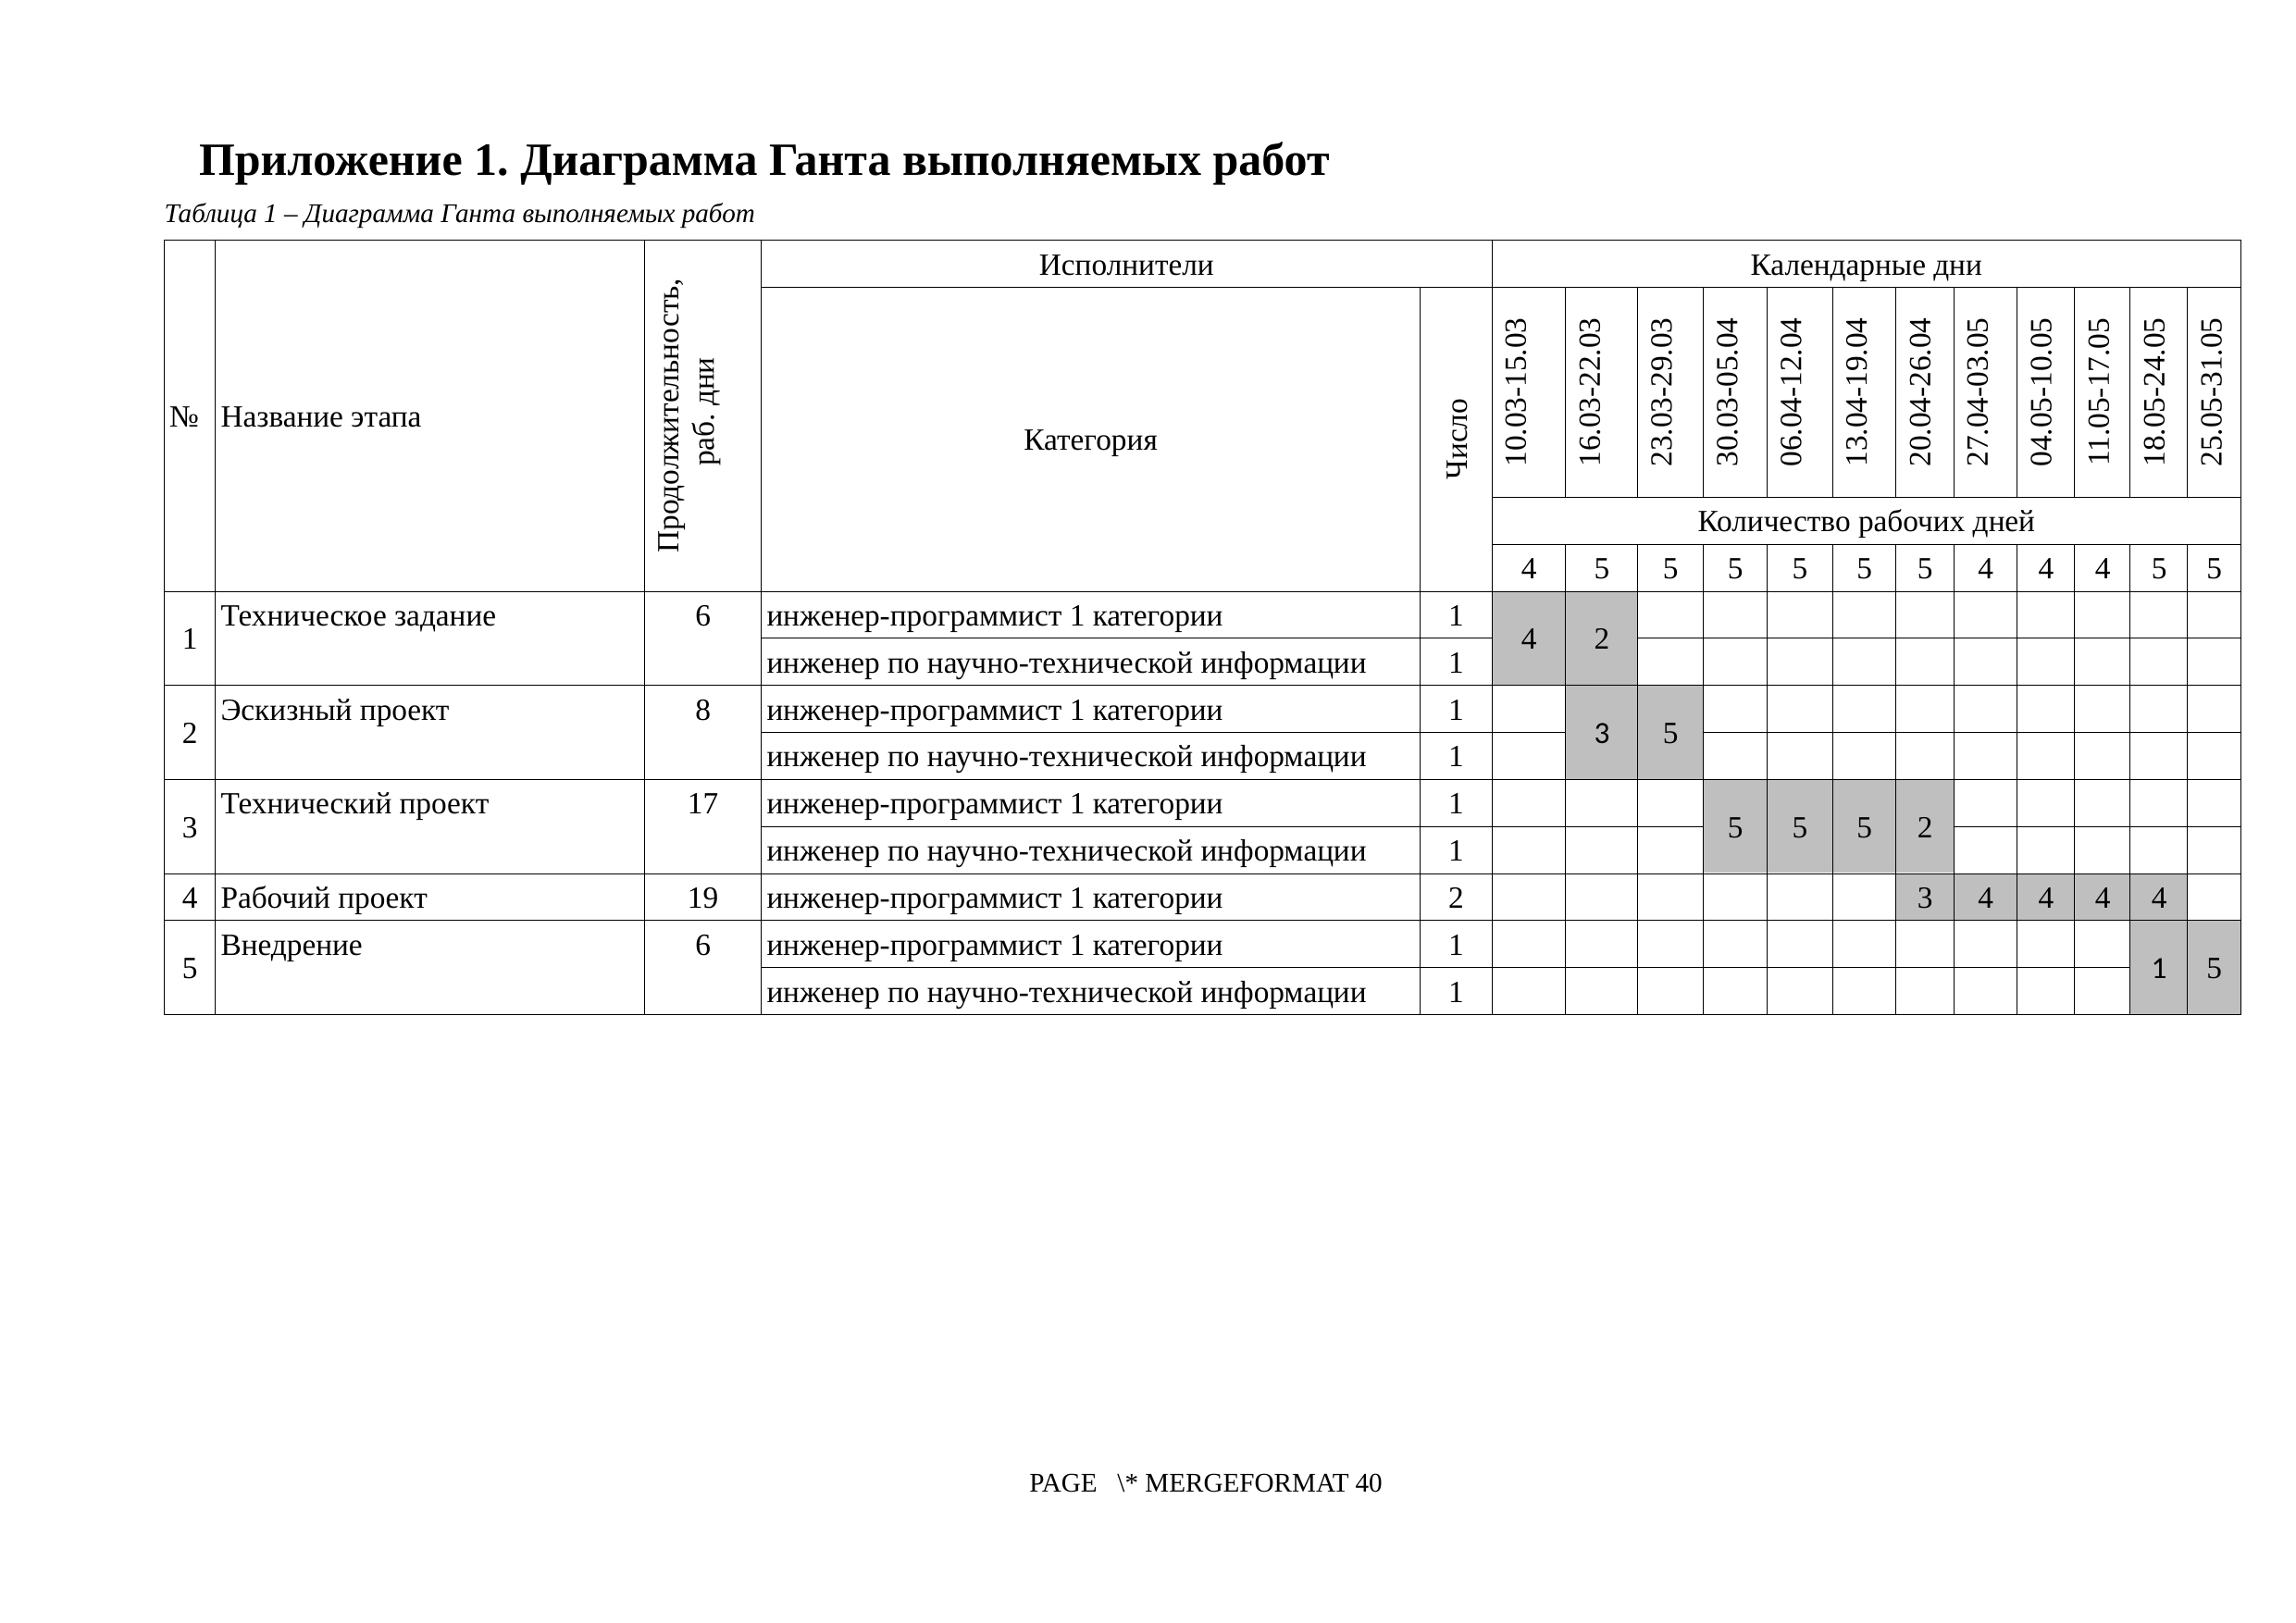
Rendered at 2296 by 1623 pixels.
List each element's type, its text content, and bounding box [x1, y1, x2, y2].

table_cell Количество рабочих дней [1493, 498, 2240, 544]
table_cell [1833, 686, 1895, 732]
table_cell [1638, 921, 1703, 967]
table_cell [1704, 968, 1767, 1014]
table_cell [1896, 638, 1954, 685]
table_cell 5 [1704, 780, 1767, 873]
table_cell [2130, 686, 2187, 732]
table_cell [1955, 592, 2017, 638]
table_cell [1955, 780, 2017, 826]
table_cell [2075, 827, 2129, 873]
table_cell 2 [1421, 874, 1492, 920]
table_cell 5 [1704, 545, 1767, 590]
table_cell [1896, 592, 1954, 638]
table_cell инженер-программист 1 категории [762, 874, 1420, 920]
table_cell [1768, 921, 1832, 967]
table_cell Эскизный проект [216, 686, 644, 779]
table_cell 5 [2130, 545, 2187, 590]
table_cell [2130, 827, 2187, 873]
table_cell 2 [1896, 780, 1954, 873]
table_cell 5 [2188, 545, 2240, 590]
table_cell [2075, 780, 2129, 826]
table_cell [2188, 686, 2240, 732]
table_cell 23.03-29.03 [1638, 288, 1703, 497]
table_cell [1704, 921, 1767, 967]
table_cell инженер по научно-технической информации [762, 733, 1420, 779]
table_cell [1955, 733, 2017, 779]
table_cell 4 [2075, 874, 2129, 920]
table_cell [1638, 874, 1703, 920]
text Таблица 1 – Диаграмма Ганта выполняемых работ [164, 197, 2240, 229]
table_cell 1 [1421, 638, 1492, 685]
table_cell [1768, 686, 1832, 732]
table_cell [1638, 638, 1703, 685]
table_cell [2017, 827, 2074, 873]
table_cell [1768, 592, 1832, 638]
table_cell Технический проект [216, 780, 644, 873]
table_header Исполнители [762, 241, 1492, 287]
table_cell [1955, 968, 2017, 1014]
table_cell 1 [1421, 780, 1492, 826]
table_cell 4 [1493, 592, 1565, 685]
table_cell [1704, 638, 1767, 685]
table_cell [1638, 592, 1703, 638]
table_cell 20.04-26.04 [1896, 288, 1954, 497]
table_cell [2130, 592, 2187, 638]
table_header Название этапа [216, 241, 644, 590]
table_cell [2075, 733, 2129, 779]
table_cell [2188, 827, 2240, 873]
table_cell [2188, 733, 2240, 779]
table_cell [1768, 874, 1832, 920]
table_cell [2188, 638, 2240, 685]
table_cell [1638, 968, 1703, 1014]
table_cell [1955, 827, 2017, 873]
table_cell инженер-программист 1 категории [762, 686, 1420, 732]
table_cell 27.04-03.05 [1955, 288, 2017, 497]
table_cell [2130, 780, 2187, 826]
table_cell 4 [2017, 874, 2074, 920]
table_header Продолжительность, раб. дни [645, 241, 761, 590]
table_cell [1566, 827, 1637, 873]
table_cell Число [1421, 288, 1492, 590]
table_cell [1566, 874, 1637, 920]
table_cell [2017, 686, 2074, 732]
table_cell 18.05-24.05 [2130, 288, 2187, 497]
table_cell [2017, 592, 2074, 638]
table_cell [2017, 638, 2074, 685]
table_cell 6 [645, 921, 761, 1014]
table_cell 3 [165, 780, 215, 873]
table_cell [1493, 968, 1565, 1014]
table_cell 17 [645, 780, 761, 873]
table_cell [1493, 921, 1565, 967]
table_cell 5 [1833, 545, 1895, 590]
table_cell инженер по научно-технической информации [762, 638, 1420, 685]
table_cell инженер по научно-технической информации [762, 827, 1420, 873]
table_cell 11.05-17.05 [2075, 288, 2129, 497]
table_cell 1 [1421, 592, 1492, 638]
table_cell 5 [1638, 545, 1703, 590]
table_cell 1 [1421, 968, 1492, 1014]
table_header Календарные дни [1493, 241, 2240, 287]
table_cell [2075, 921, 2129, 967]
table_cell 16.03-22.03 [1566, 288, 1637, 497]
table_header № [165, 241, 215, 590]
table_cell [1493, 686, 1565, 732]
table_cell [1493, 780, 1565, 826]
table_cell [1768, 733, 1832, 779]
table_cell 6 [645, 592, 761, 685]
table_cell 1 [1421, 733, 1492, 779]
table_cell 1 [2130, 921, 2187, 1014]
table_cell [1955, 921, 2017, 967]
table_cell 4 [2130, 874, 2187, 920]
table_cell 5 [1833, 780, 1895, 873]
table_cell 4 [1955, 545, 2017, 590]
table_cell [2188, 874, 2240, 920]
table_cell 3 [1566, 686, 1637, 779]
table_cell [2075, 686, 2129, 732]
table_cell 1 [1421, 921, 1492, 967]
table_cell [1638, 827, 1703, 873]
table_cell Техническое задание [216, 592, 644, 685]
table_cell 5 [165, 921, 215, 1014]
table_cell [2075, 638, 2129, 685]
table_cell [1896, 921, 1954, 967]
table_cell [1493, 874, 1565, 920]
table_cell [2017, 921, 2074, 967]
table_cell [2017, 968, 2074, 1014]
table_cell 1 [1421, 686, 1492, 732]
table_cell [2188, 592, 2240, 638]
table_cell [2017, 780, 2074, 826]
table_cell 5 [2188, 921, 2240, 1014]
table_cell инженер-программист 1 категории [762, 921, 1420, 967]
table_cell [1833, 874, 1895, 920]
table_cell 10.03-15.03 [1493, 288, 1565, 497]
table_cell [1493, 733, 1565, 779]
table_cell [1955, 638, 2017, 685]
table_cell [1896, 733, 1954, 779]
table_cell [1833, 733, 1895, 779]
table_cell [1955, 686, 2017, 732]
table_cell [2188, 780, 2240, 826]
table_cell 13.04-19.04 [1833, 288, 1895, 497]
table_cell 4 [165, 874, 215, 920]
table_cell 30.03-05.04 [1704, 288, 1767, 497]
list Диаграмма Ганта выполняемых работ [199, 132, 2240, 186]
table_cell [1833, 921, 1895, 967]
table_cell 4 [1493, 545, 1565, 590]
table_cell 5 [1768, 780, 1832, 873]
table_cell [1566, 921, 1637, 967]
table_cell 1 [165, 592, 215, 685]
table_cell [1833, 638, 1895, 685]
table_cell [1704, 733, 1767, 779]
table_cell Категория [762, 288, 1420, 590]
table_cell 2 [165, 686, 215, 779]
table_cell Внедрение [216, 921, 644, 1014]
table_cell [1566, 968, 1637, 1014]
table_cell [1704, 686, 1767, 732]
table_cell 06.04-12.04 [1768, 288, 1832, 497]
table_cell 1 [1421, 827, 1492, 873]
table_cell 3 [1896, 874, 1954, 920]
table_cell [1704, 874, 1767, 920]
table_cell [1896, 686, 1954, 732]
table_cell 5 [1566, 545, 1637, 590]
table_cell 2 [1566, 592, 1637, 685]
table_cell 5 [1768, 545, 1832, 590]
table_cell [1638, 780, 1703, 826]
table_cell [1768, 638, 1832, 685]
table_cell [2130, 733, 2187, 779]
table_cell [1493, 827, 1565, 873]
table_cell 4 [2075, 545, 2129, 590]
table_cell [2075, 968, 2129, 1014]
table_cell инженер-программист 1 категории [762, 780, 1420, 826]
table_cell [1833, 592, 1895, 638]
table_cell [2017, 733, 2074, 779]
table_cell 4 [2017, 545, 2074, 590]
table_cell 25.05-31.05 [2188, 288, 2240, 497]
table_cell 4 [1955, 874, 2017, 920]
table_cell 04.05-10.05 [2017, 288, 2074, 497]
table_cell [2075, 592, 2129, 638]
table_cell [1833, 968, 1895, 1014]
table_cell 19 [645, 874, 761, 920]
table_cell [1896, 968, 1954, 1014]
table_cell 5 [1896, 545, 1954, 590]
table_cell [1704, 592, 1767, 638]
table_cell Рабочий проект [216, 874, 644, 920]
table_cell [1768, 968, 1832, 1014]
table_cell [1566, 780, 1637, 826]
table_cell [2130, 638, 2187, 685]
table_cell 5 [1638, 686, 1703, 779]
table_cell инженер по научно-технической информации [762, 968, 1420, 1014]
table_cell инженер-программист 1 категории [762, 592, 1420, 638]
table_cell 8 [645, 686, 761, 779]
